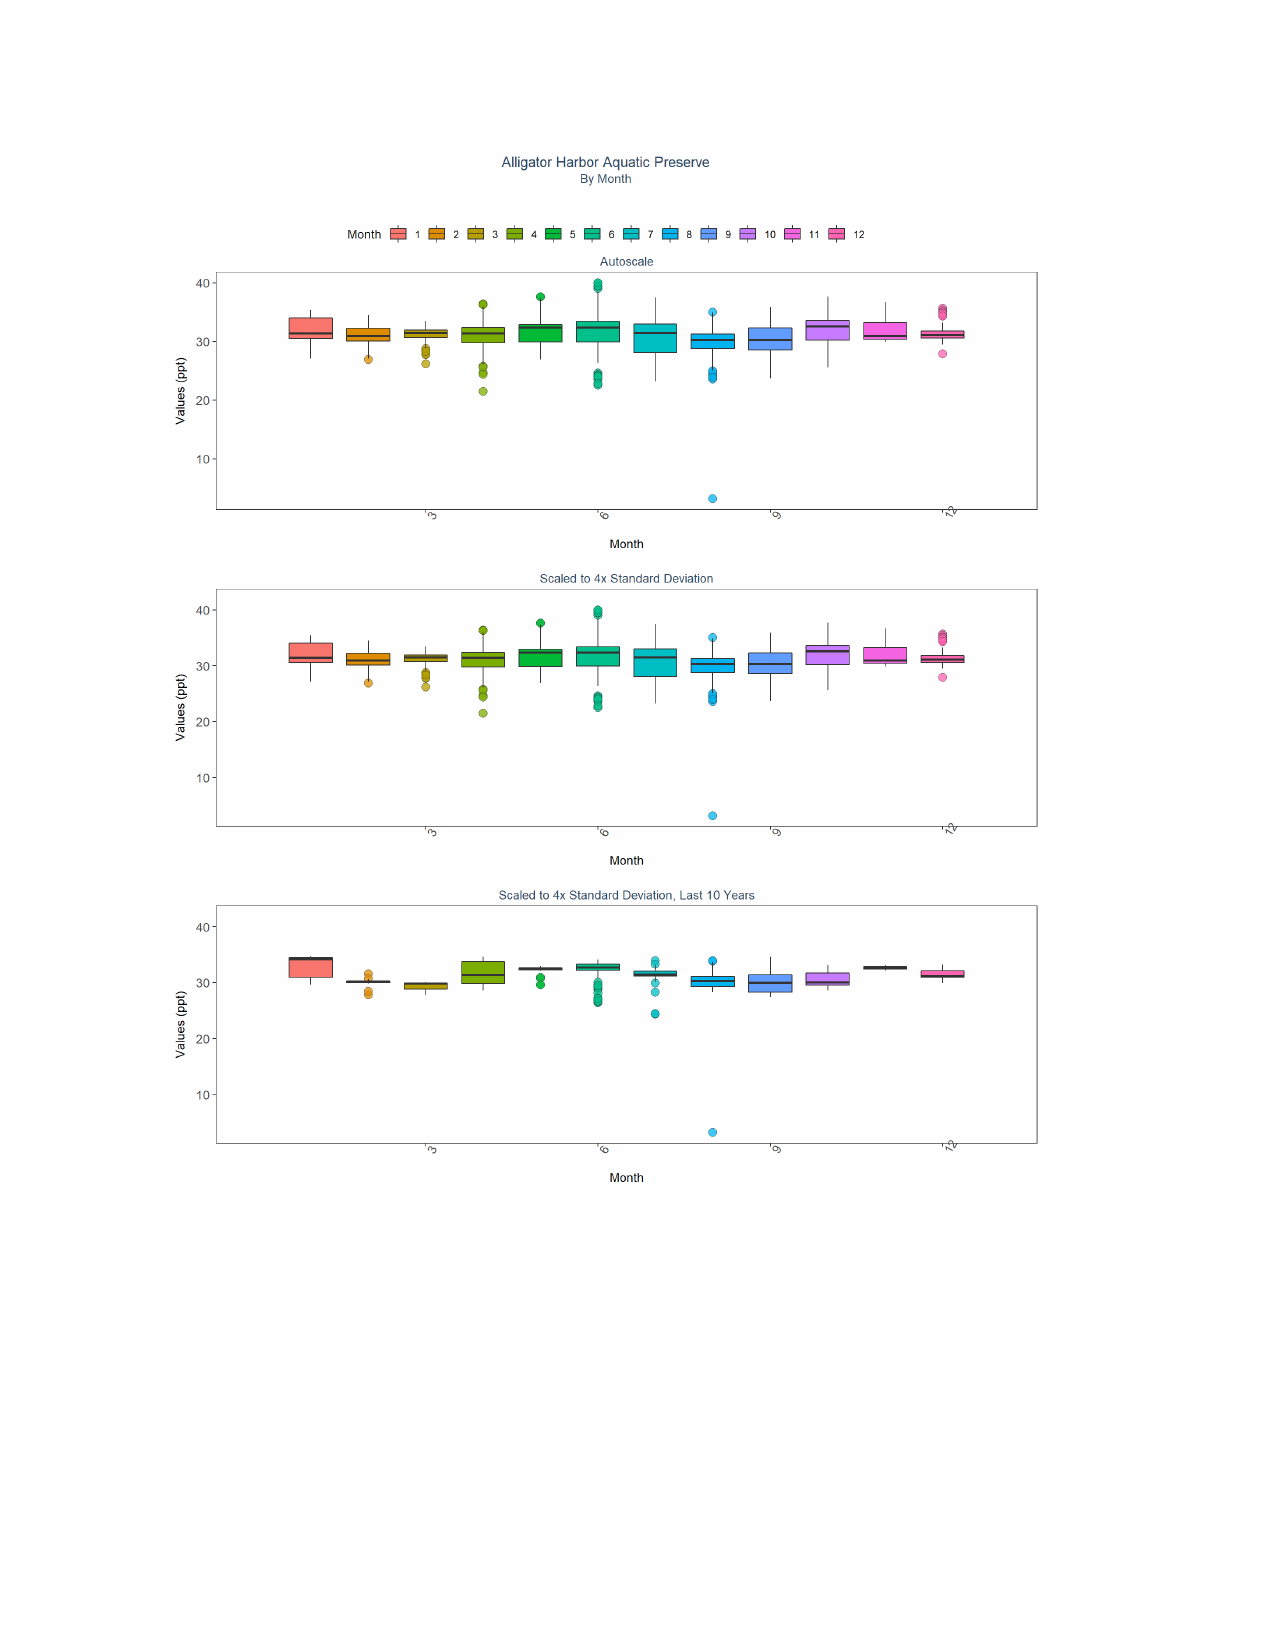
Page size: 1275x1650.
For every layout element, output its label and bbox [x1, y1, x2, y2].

picture [168, 150, 1044, 1200]
